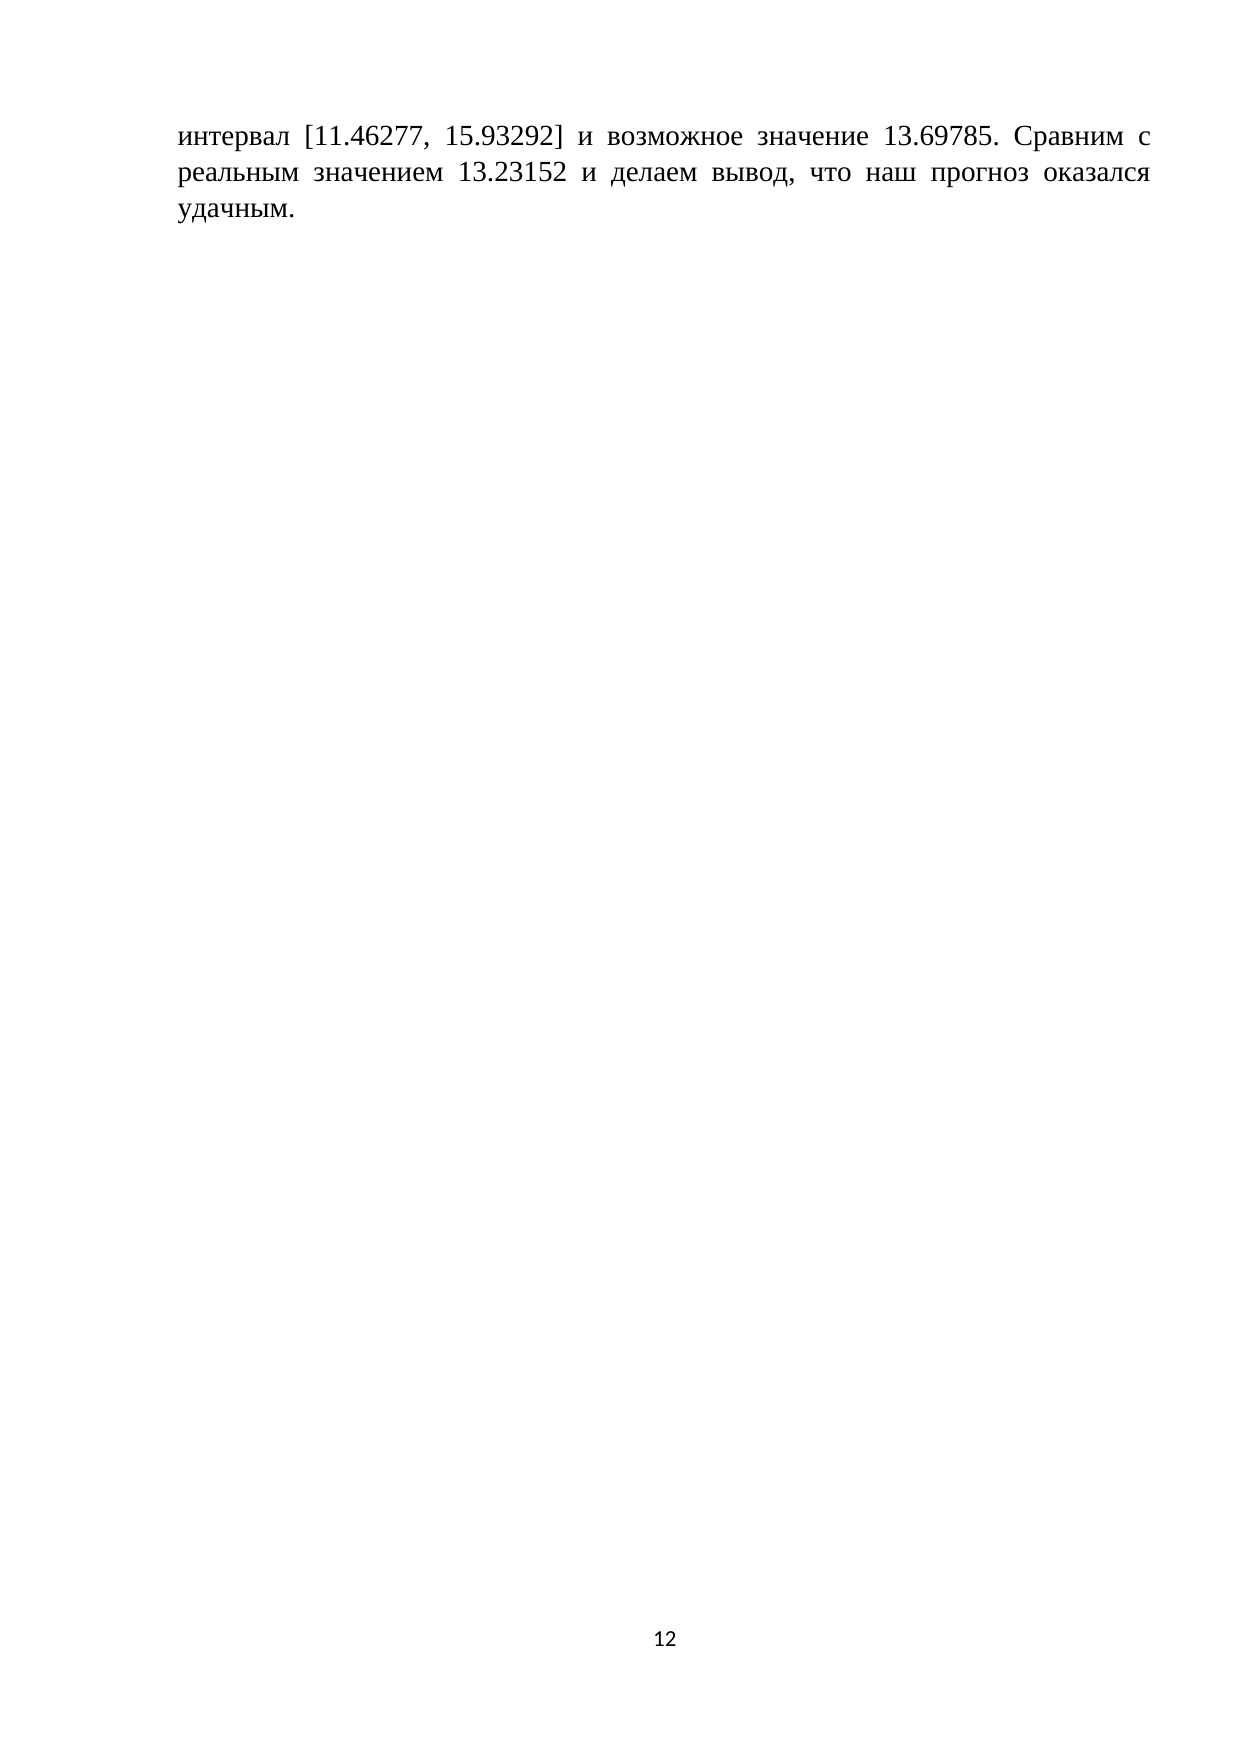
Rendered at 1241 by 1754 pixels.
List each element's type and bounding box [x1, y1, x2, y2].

text [177, 118, 1152, 224]
